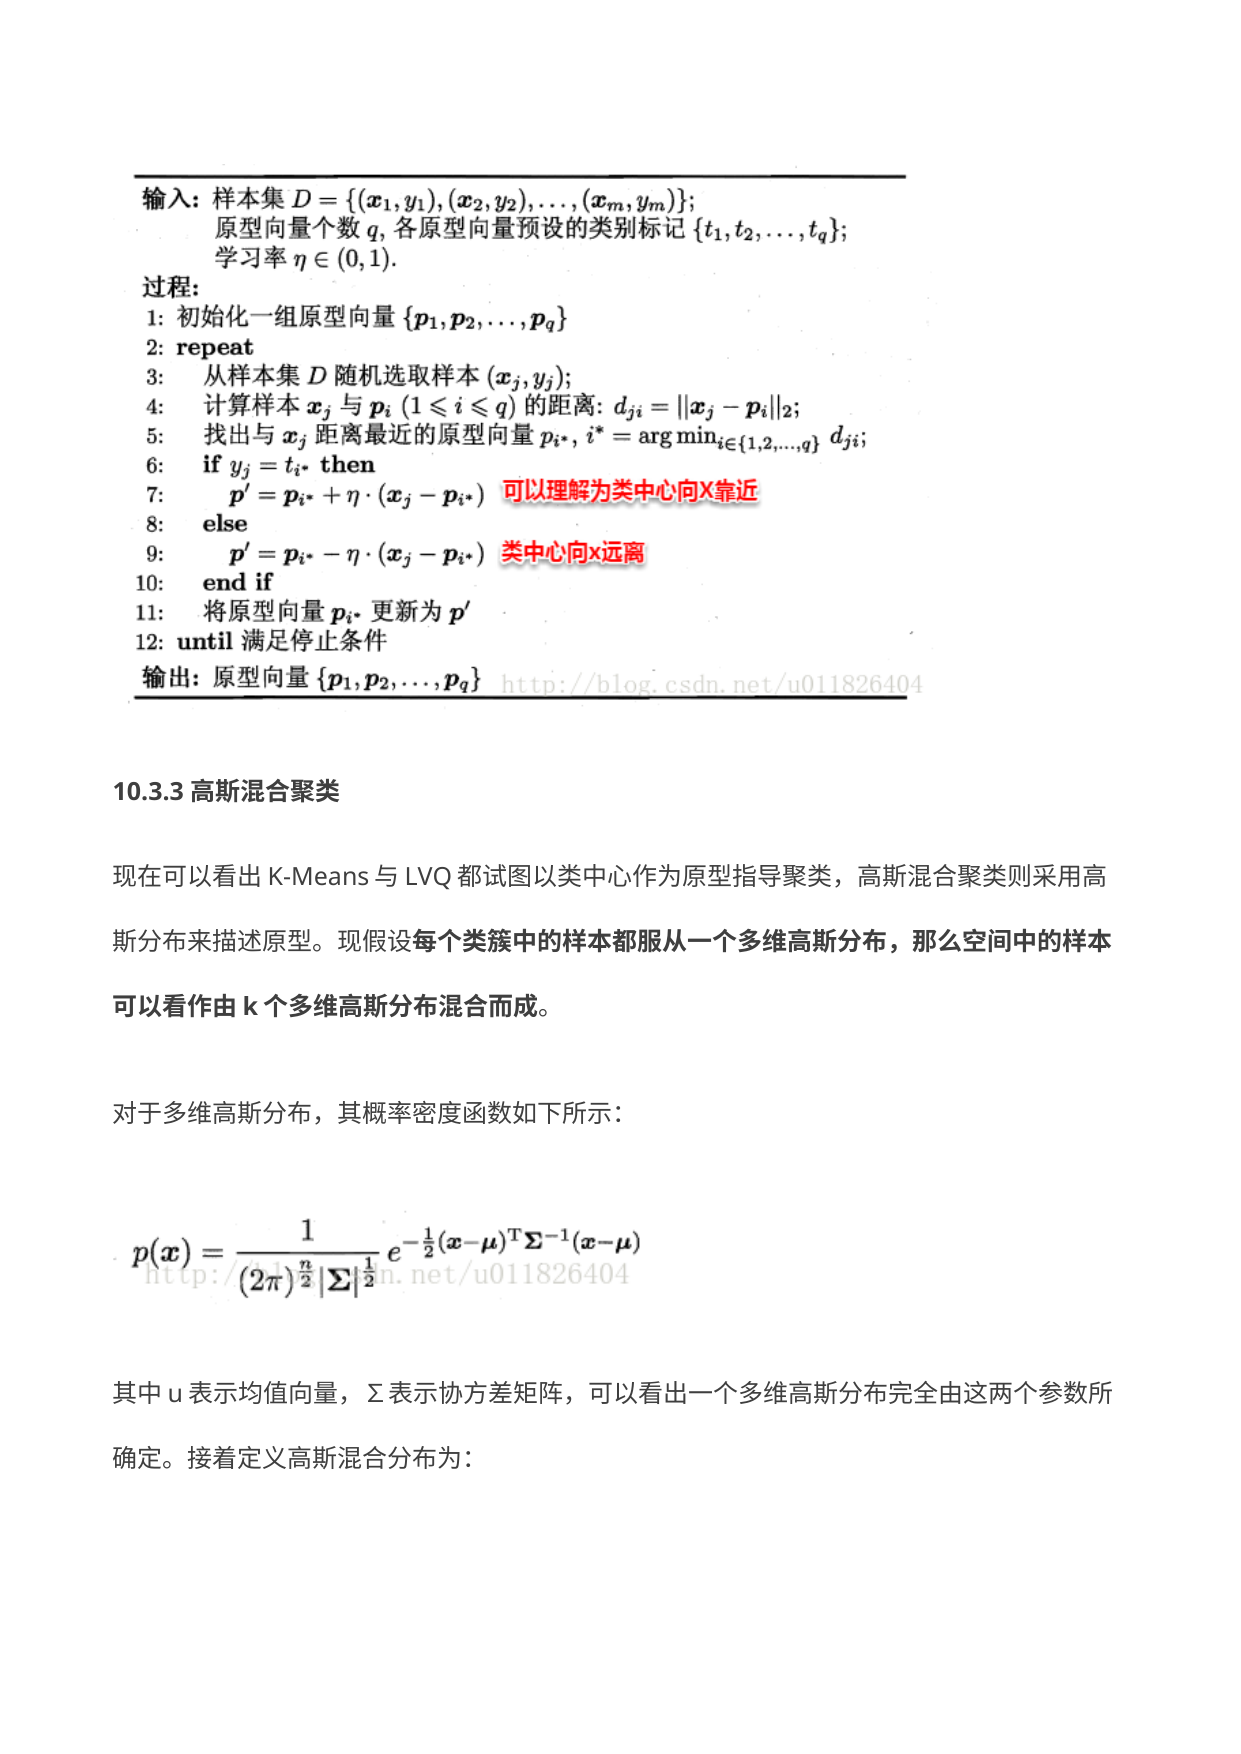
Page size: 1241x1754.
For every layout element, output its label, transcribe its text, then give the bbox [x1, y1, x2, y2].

picture [112, 1198, 649, 1306]
subtitle 10.3.3 高斯混合聚类 [112, 757, 1128, 822]
text 现在可以看出K-Means与LVQ都试图以类中心作为原型指导聚类，高斯混合聚类则采用高斯分布来描述原型。现假设每个类簇中的样本都服从一个多维高斯分布，那么空间中的样本可以看作由k个多维高斯分布混合而成。 [112, 842, 1128, 1037]
text 对于多维高斯分布，其概率密度函数如下所示： [112, 1079, 1128, 1144]
text 其中u表示均值向量，∑表示协方差矩阵，可以看出一个多维高斯分布完全由这两个参数所确定。接着定义高斯混合分布为： [112, 1359, 1128, 1489]
picture [112, 164, 940, 712]
